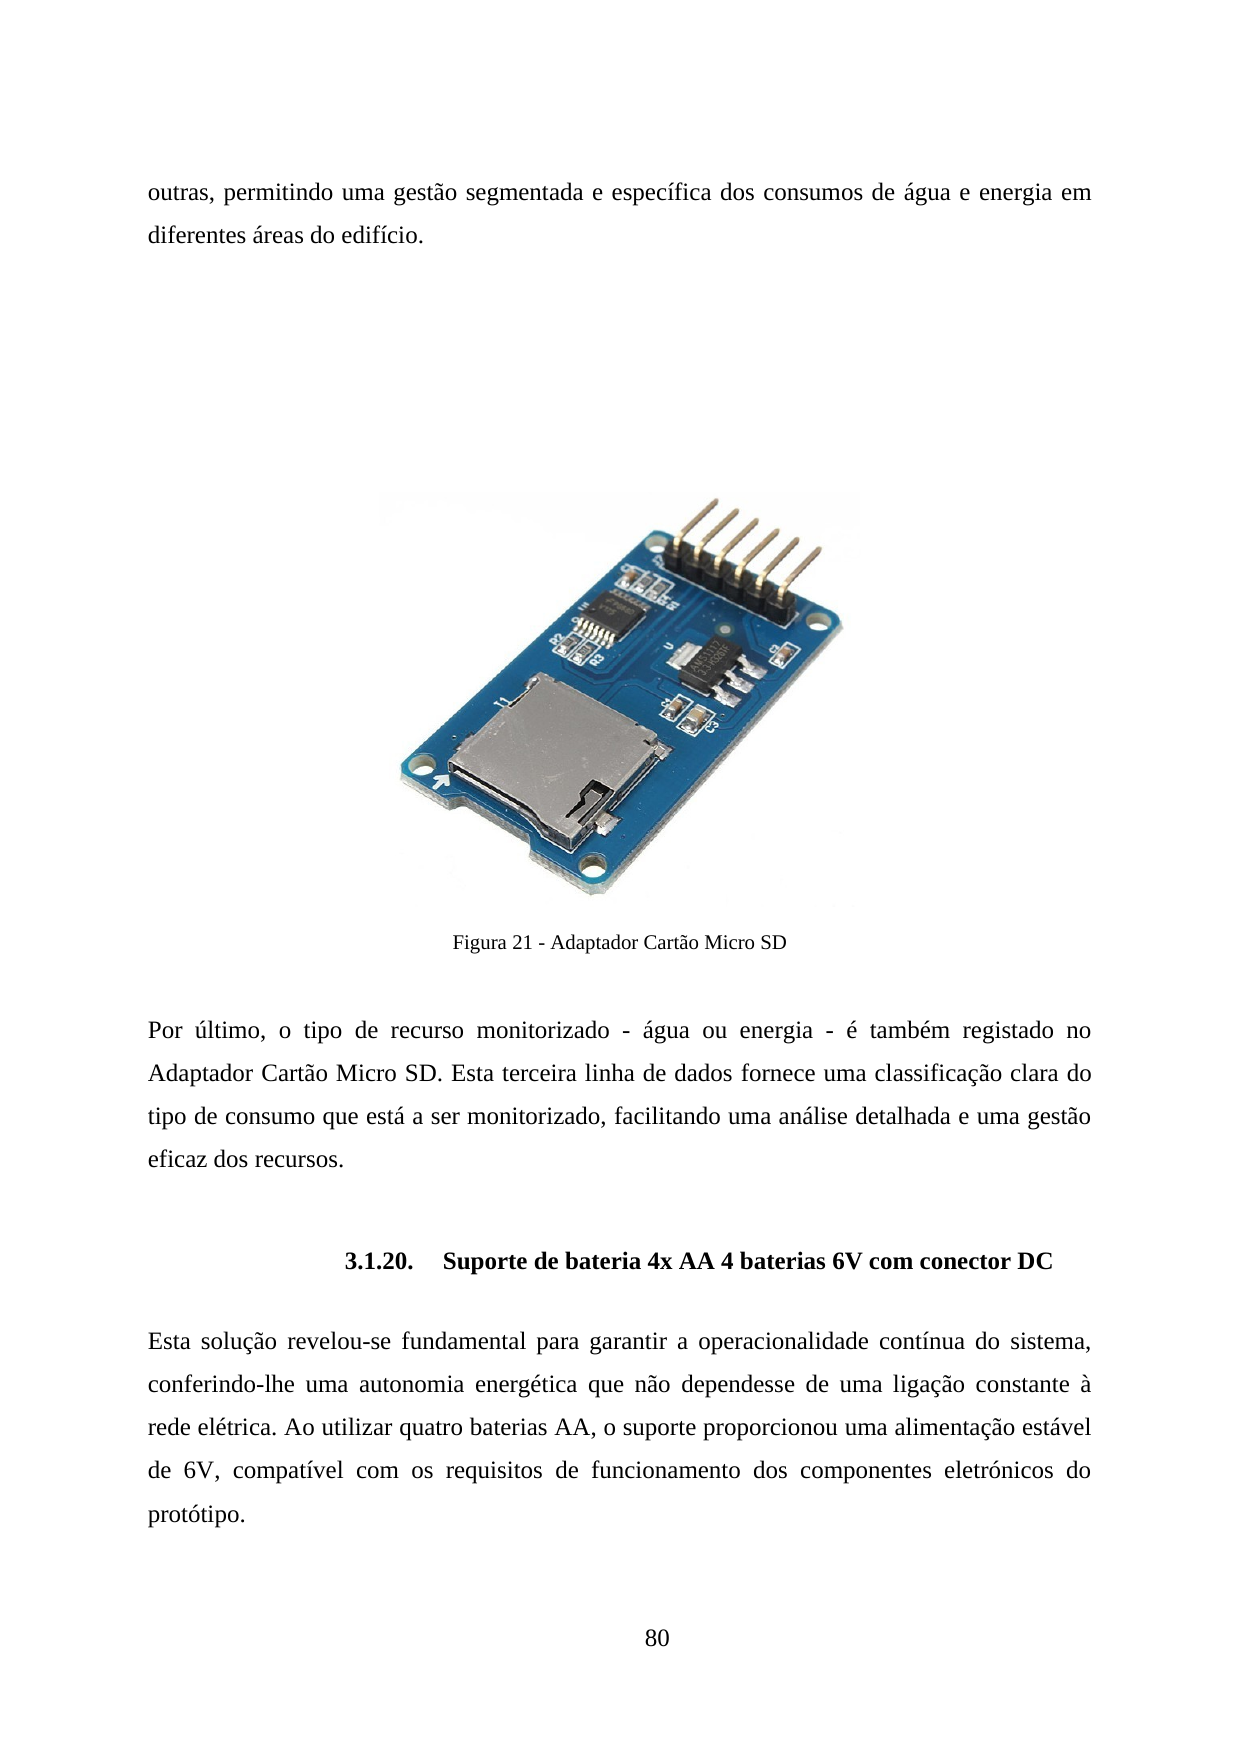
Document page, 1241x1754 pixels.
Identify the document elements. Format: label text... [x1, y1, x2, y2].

text Por último, o tipo de recurso monitorizado - água ou energia - é também registado no Adaptador Cartão Micro SD. Esta terceira linha de dados fornece uma classificação clara do tipo de consumo que está a ser monitorizado, facilitando uma análise detalhada e uma gestão eficaz dos recursos. [148, 1015, 1092, 1173]
text Suporte de bateria 4x AA 4 baterias 6V com conector DC [344, 1246, 1092, 1274]
picture [299, 492, 940, 907]
text Esta solução revelou-se fundamental para garantir a operacionalidade contínua do sistema, conferindo-lhe uma autonomia energética que não dependesse de uma ligação constante à rede elétrica. Ao utilizar quatro baterias AA, o suporte proporcionou uma alimentação estável de 6V, compatível com os requisitos de funcionamento dos componentes eletrónicos do protótipo. [148, 1326, 1092, 1527]
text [148, 177, 1092, 249]
